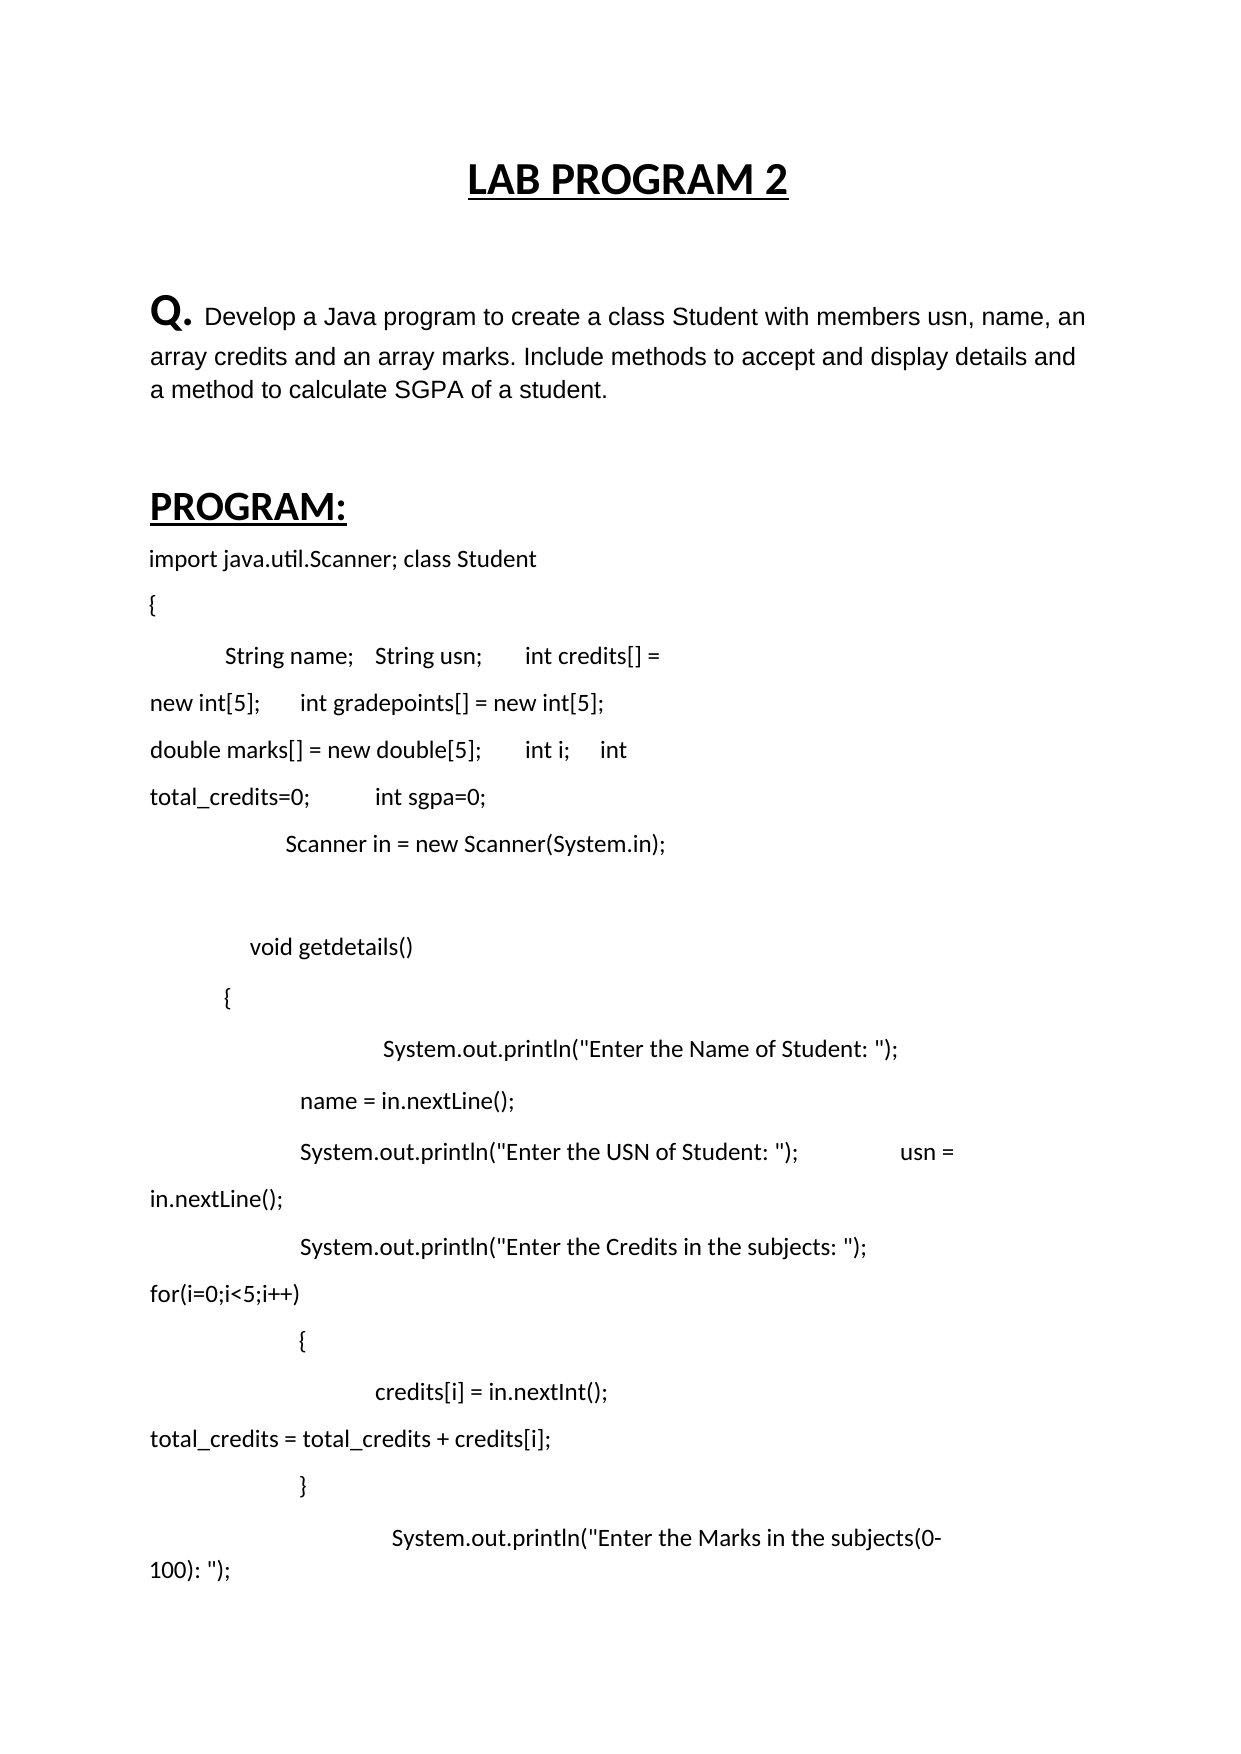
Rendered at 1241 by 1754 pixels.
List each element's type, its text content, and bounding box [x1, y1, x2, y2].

text import java.util.Scanner; class Student [148, 543, 1090, 574]
text { [148, 982, 1090, 1013]
text System.out.println("Enter the Marks in the subjects(0- [148, 1522, 1090, 1552]
text credits[i] = in.nextInt(); total_credits = total_credits + credits[i]; [148, 1376, 926, 1454]
text Q. Develop a Java program to create a class Student with members usn, name, an array credits and an array marks. Include methods to accept and display details and a method to calculate SGPA of a student. [150, 281, 1090, 404]
text PROGRAM: [150, 480, 1090, 531]
text String name; String usn; int credits[] = new int[5]; int gradepoints[] = new int[5]; double marks[] = new double[5]; int i; int total_credits=0; int sgpa=0; [148, 640, 683, 812]
text void getdetails() [148, 931, 1090, 961]
text LAB PROGRAM 2 [166, 150, 1090, 206]
text name = in.nextLine(); [300, 1085, 1090, 1116]
text System.out.println("Enter the USN of Student: "); usn = in.nextLine(); [148, 1136, 1037, 1214]
text Scanner in = new Scanner(System.in); [148, 828, 1090, 859]
text { [148, 1325, 1090, 1356]
text } [148, 1470, 1090, 1501]
text System.out.println("Enter the Credits in the subjects: "); for(i=0;i<5;i++) [148, 1231, 1090, 1308]
text System.out.println("Enter the Name of Student: "); [148, 1034, 1090, 1064]
text { [148, 589, 1090, 619]
text 100): "); [148, 1555, 1090, 1585]
